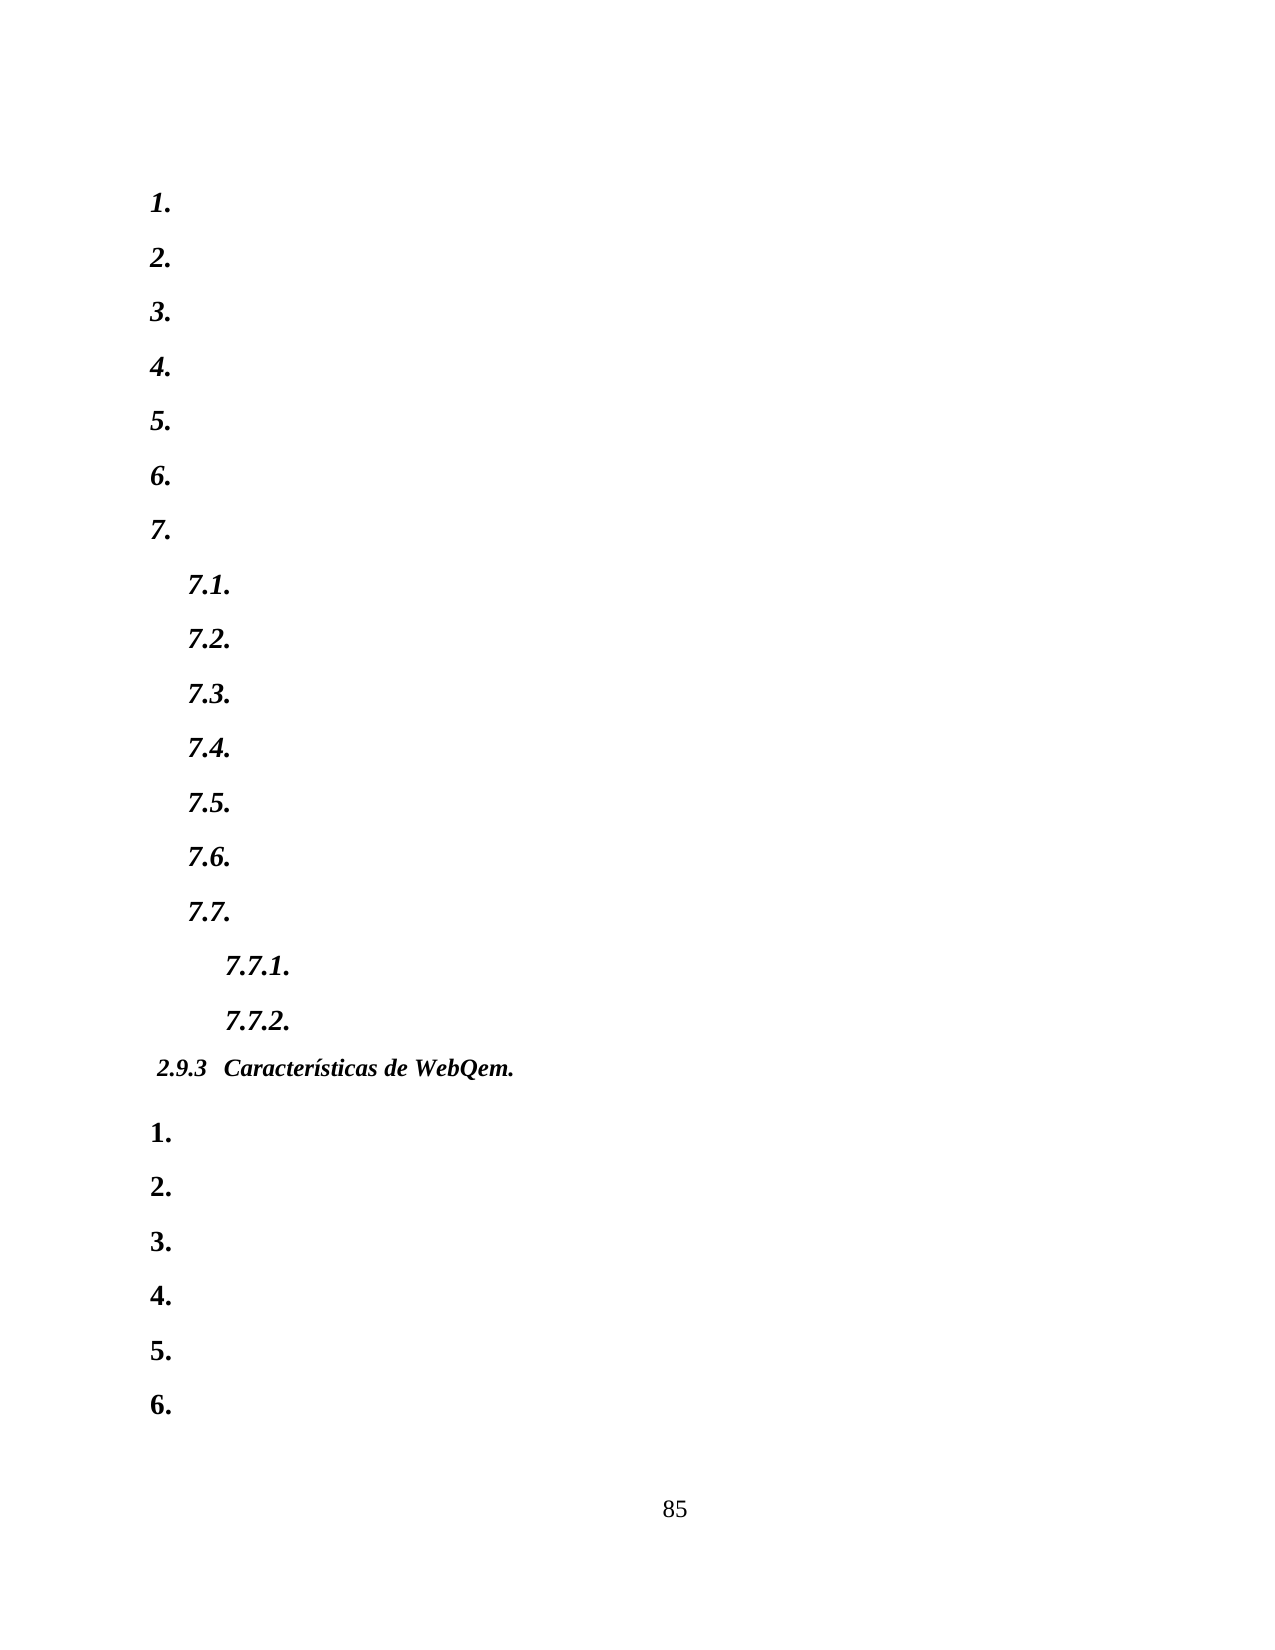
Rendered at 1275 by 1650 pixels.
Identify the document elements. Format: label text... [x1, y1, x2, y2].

subtitle Características de WebQem. [157, 1053, 1125, 1082]
